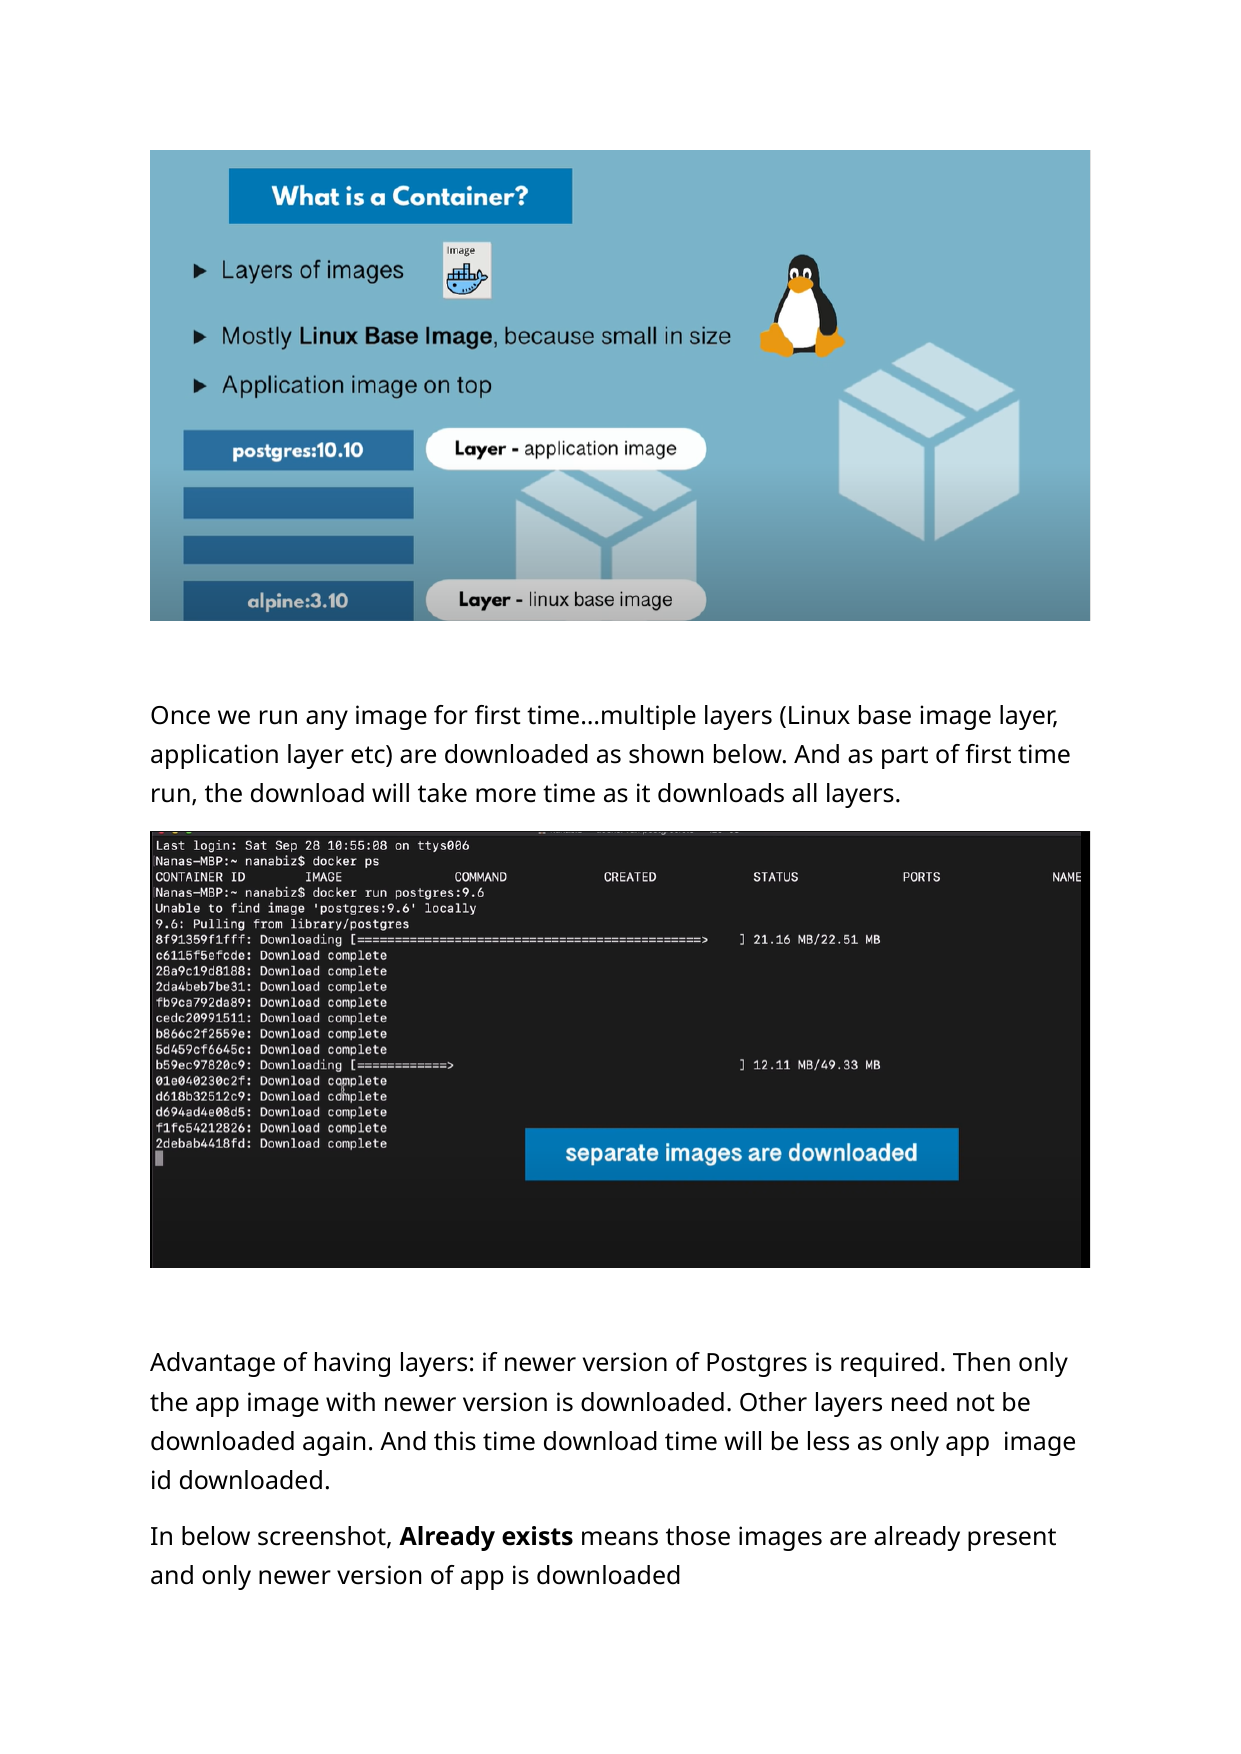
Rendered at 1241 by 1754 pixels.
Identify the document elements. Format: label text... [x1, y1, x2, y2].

picture [150, 150, 1091, 621]
text Advantage of having layers: if newer version of Postgres is required. Then only the app image with newer version is downloaded. Other layers need not be downloaded again. And this time download time will be less as only app image id downloaded. [150, 1345, 1090, 1497]
picture [150, 831, 1091, 1268]
text Once we run any image for first time…multiple layers (Linux base image layer, application layer etc) are downloaded as shown below. And as part of first time run, the download will take more time as it downloads all layers. [150, 698, 1090, 810]
text In below screenshot, Already exists means those images are already present and only newer version of app is downloaded [150, 1518, 1090, 1592]
